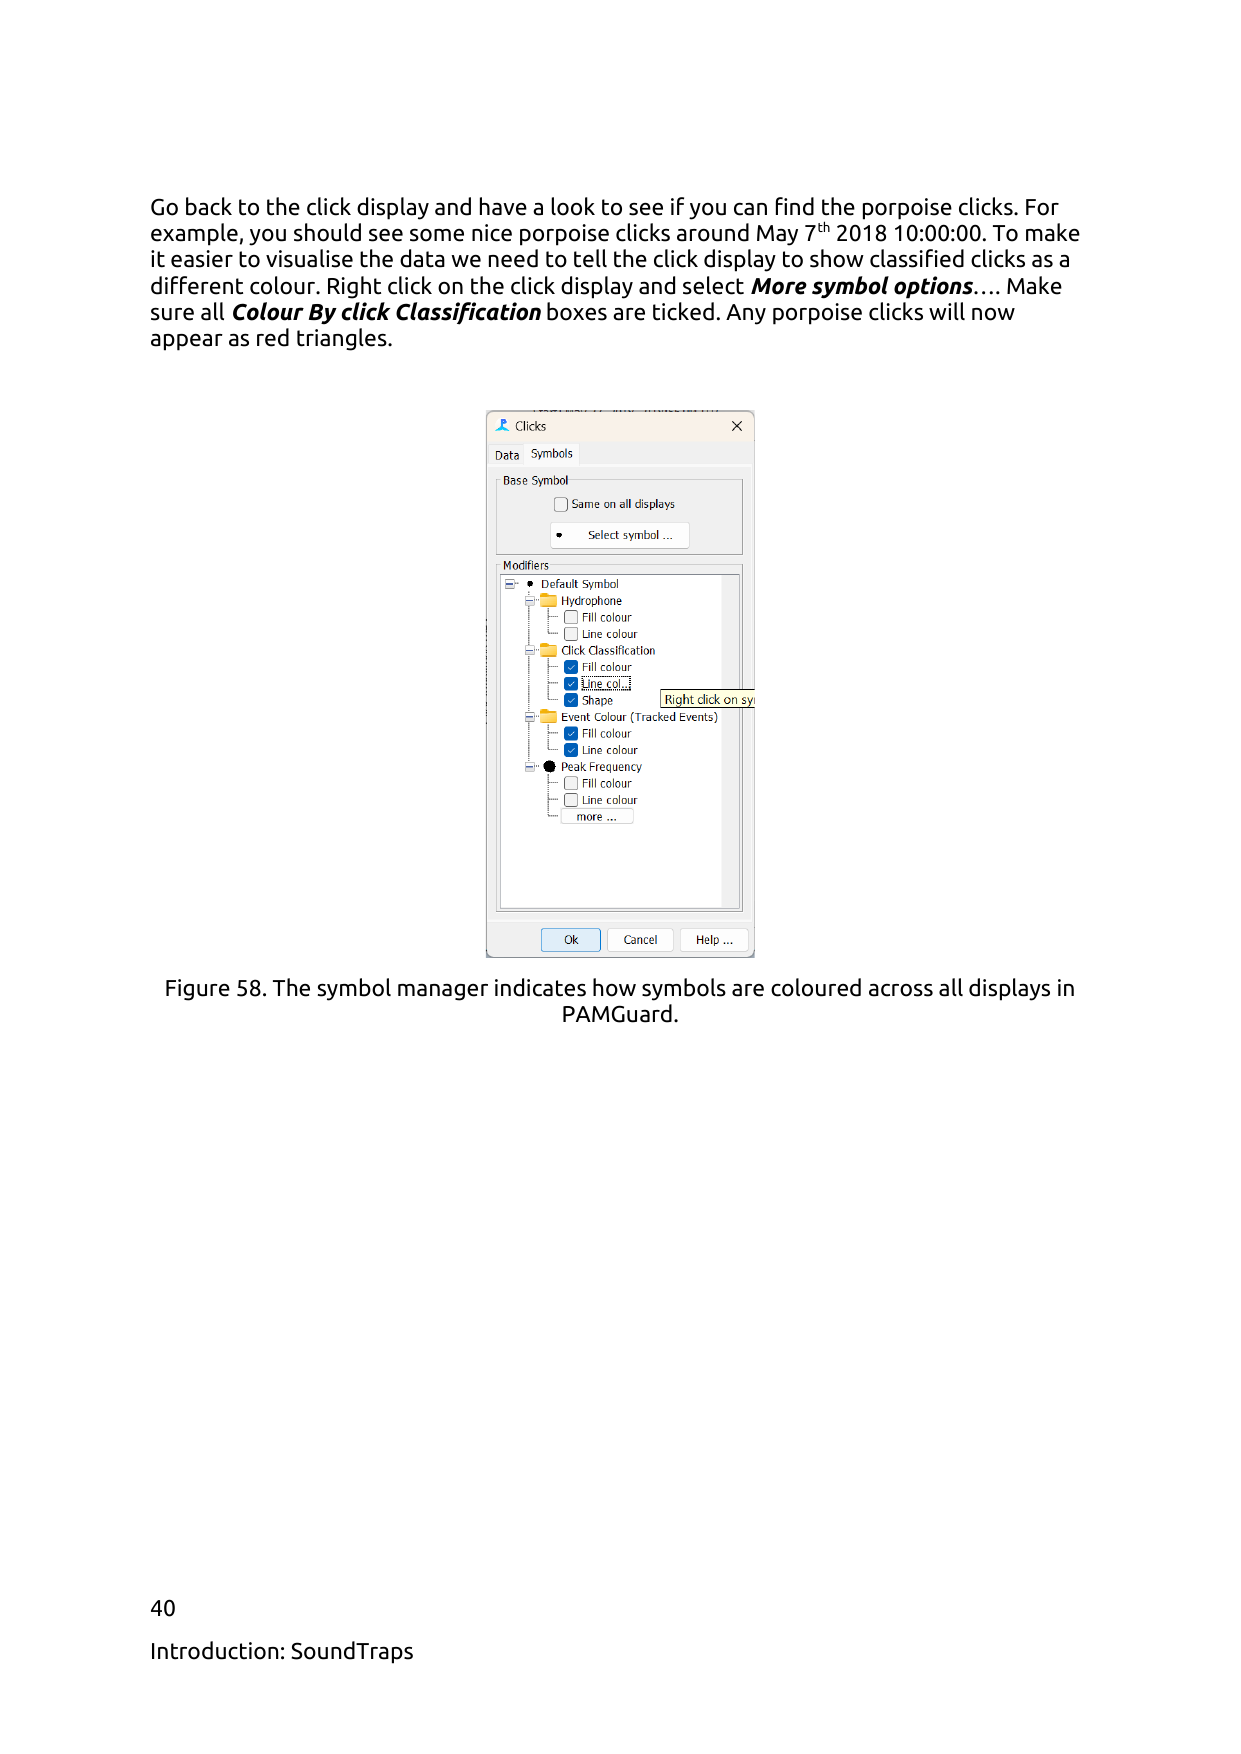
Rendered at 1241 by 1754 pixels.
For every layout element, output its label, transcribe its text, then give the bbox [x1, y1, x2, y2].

picture [485, 410, 755, 958]
text Figure 58. The symbol manager indicates how symbols are coloured across all displays in PAMGuard. [150, 974, 1090, 1027]
text Go back to the click display and have a look to see if you can find the porpoise clicks. For example, you should see some nice porpoise clicks around May 7th 2018 10:00:00. To make it easier to visualise the data we need to tell the click display to show classified clicks as a different colour. Right click on the click display and select More symbol options…. Make sure all Colour By click Classification boxes are ticked. Any porpoise clicks will now appear as red triangles. [150, 193, 1090, 351]
